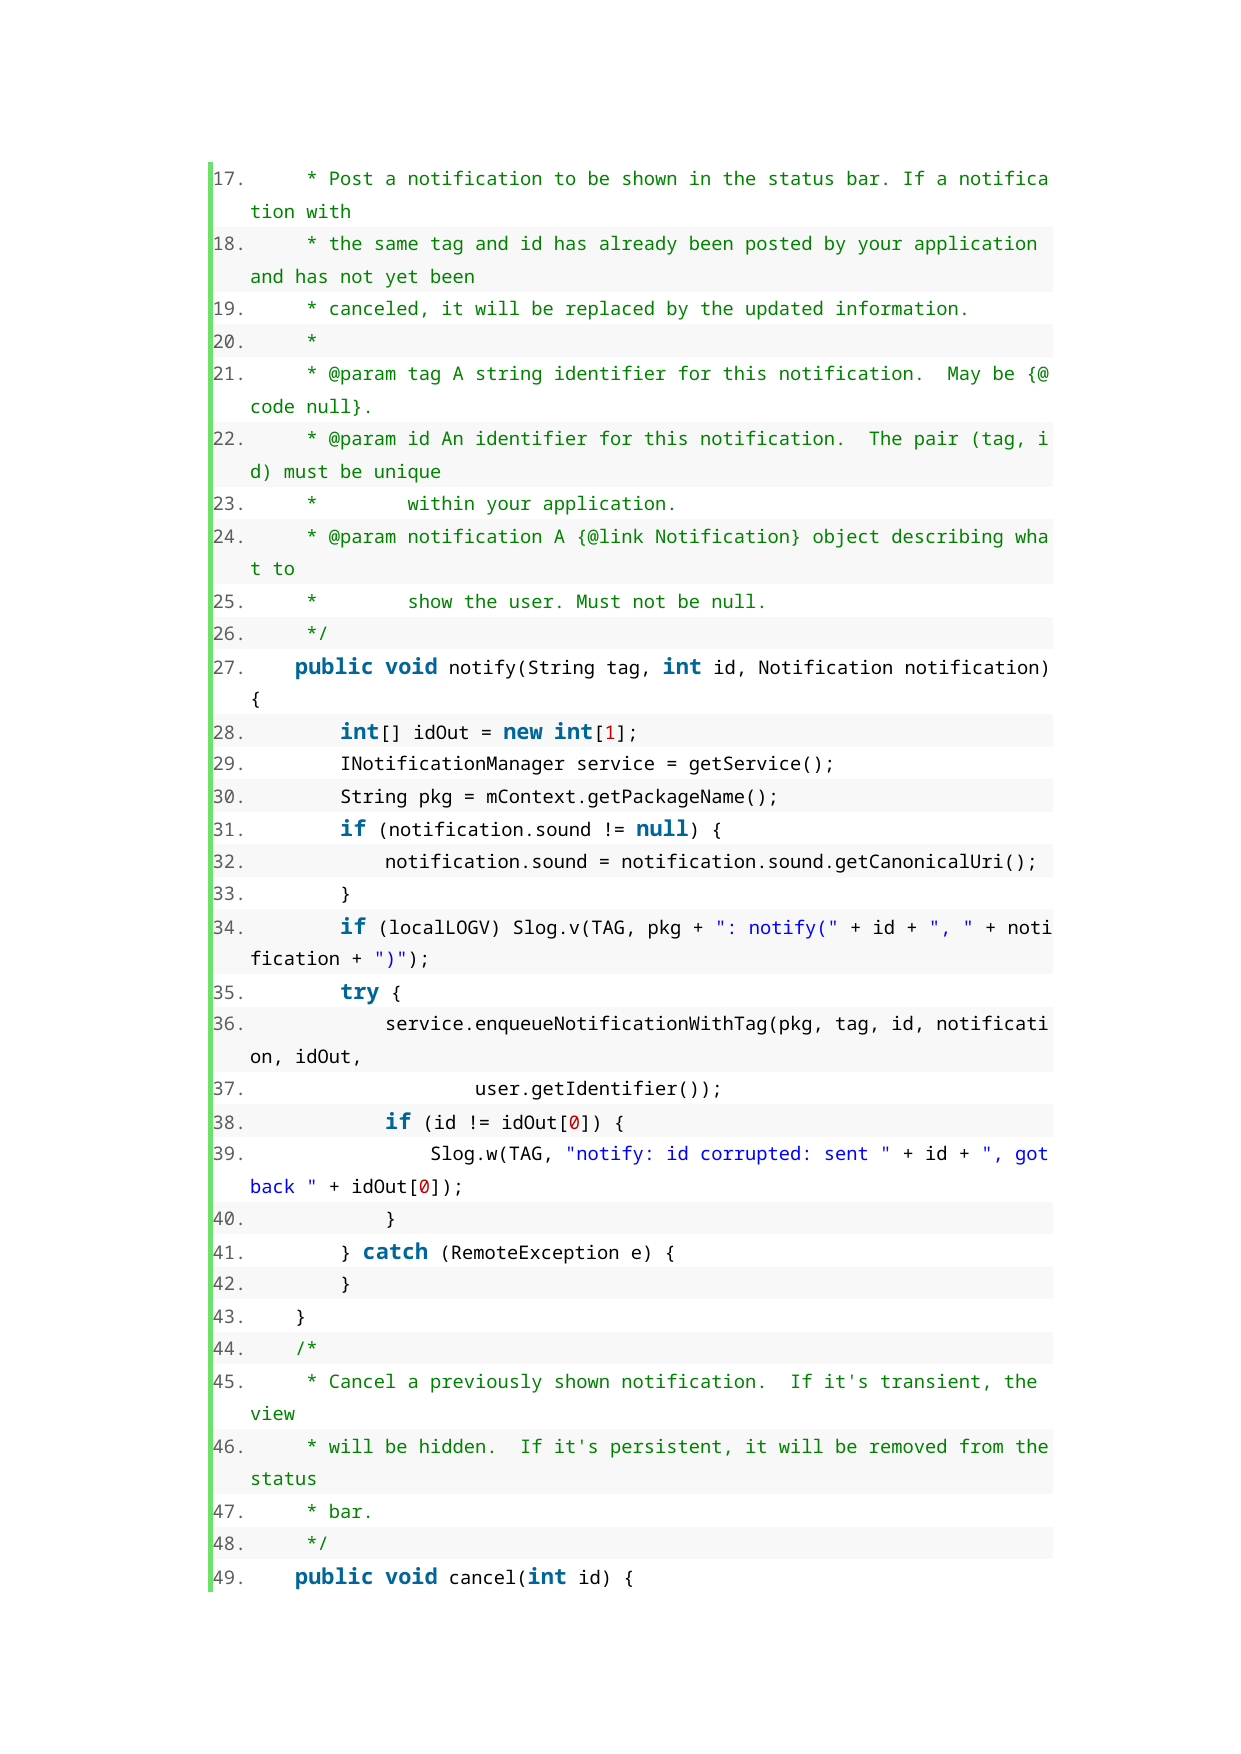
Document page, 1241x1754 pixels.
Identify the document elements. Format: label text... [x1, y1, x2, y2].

list INotificationManager service = getService(); [213, 747, 1053, 779]
list int[] idOut = new int[1]; [213, 714, 1053, 747]
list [213, 1364, 1053, 1429]
list * @param notification A {@link Notification} object describing what to [213, 519, 1053, 584]
list * [213, 324, 1053, 357]
list * Post a notification to be shown in the status bar. If a notification with [213, 162, 1053, 227]
list if (id != idOut[0]) { [213, 1104, 1053, 1137]
list } [213, 1267, 1053, 1299]
list public void notify(String tag, int id, Notification notification) { [213, 649, 1053, 714]
list * within your application. [213, 487, 1053, 519]
list user.getIdentifier()); [213, 1072, 1053, 1104]
list if (localLOGV) Slog.v(TAG, pkg + ": notify(" + id + ", " + notification + ")"); [213, 909, 1053, 974]
list } [213, 1299, 1053, 1332]
list Slog.w(TAG, "notify: id corrupted: sent " + id + ", got back " + idOut[0]); [213, 1137, 1053, 1202]
list if (notification.sound != null) { [213, 812, 1053, 844]
list try { [213, 974, 1053, 1007]
list * show the user. Must not be null. [213, 584, 1053, 617]
list } [213, 877, 1053, 909]
list * the same tag and id has already been posted by your application and has not yet been [213, 227, 1053, 292]
list String pkg = mContext.getPackageName(); [213, 779, 1053, 812]
list * canceled, it will be replaced by the updated information. [213, 292, 1053, 324]
list * @param id An identifier for this notification. The pair (tag, id) must be unique [213, 422, 1053, 487]
list } [213, 1202, 1053, 1234]
list notification.sound = notification.sound.getCanonicalUri(); [213, 844, 1053, 877]
list */ [213, 617, 1053, 649]
list } catch (RemoteException e) { [213, 1234, 1053, 1267]
list service.enqueueNotificationWithTag(pkg, tag, id, notification, idOut, [213, 1007, 1053, 1072]
list * @param tag A string identifier for this notification. May be {@code null}. [213, 357, 1053, 422]
list /* [213, 1332, 1053, 1364]
list public void cancel(int id) { [213, 1559, 1053, 1592]
list * bar. [213, 1494, 1053, 1527]
list */ [213, 1527, 1053, 1559]
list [213, 1429, 1053, 1494]
